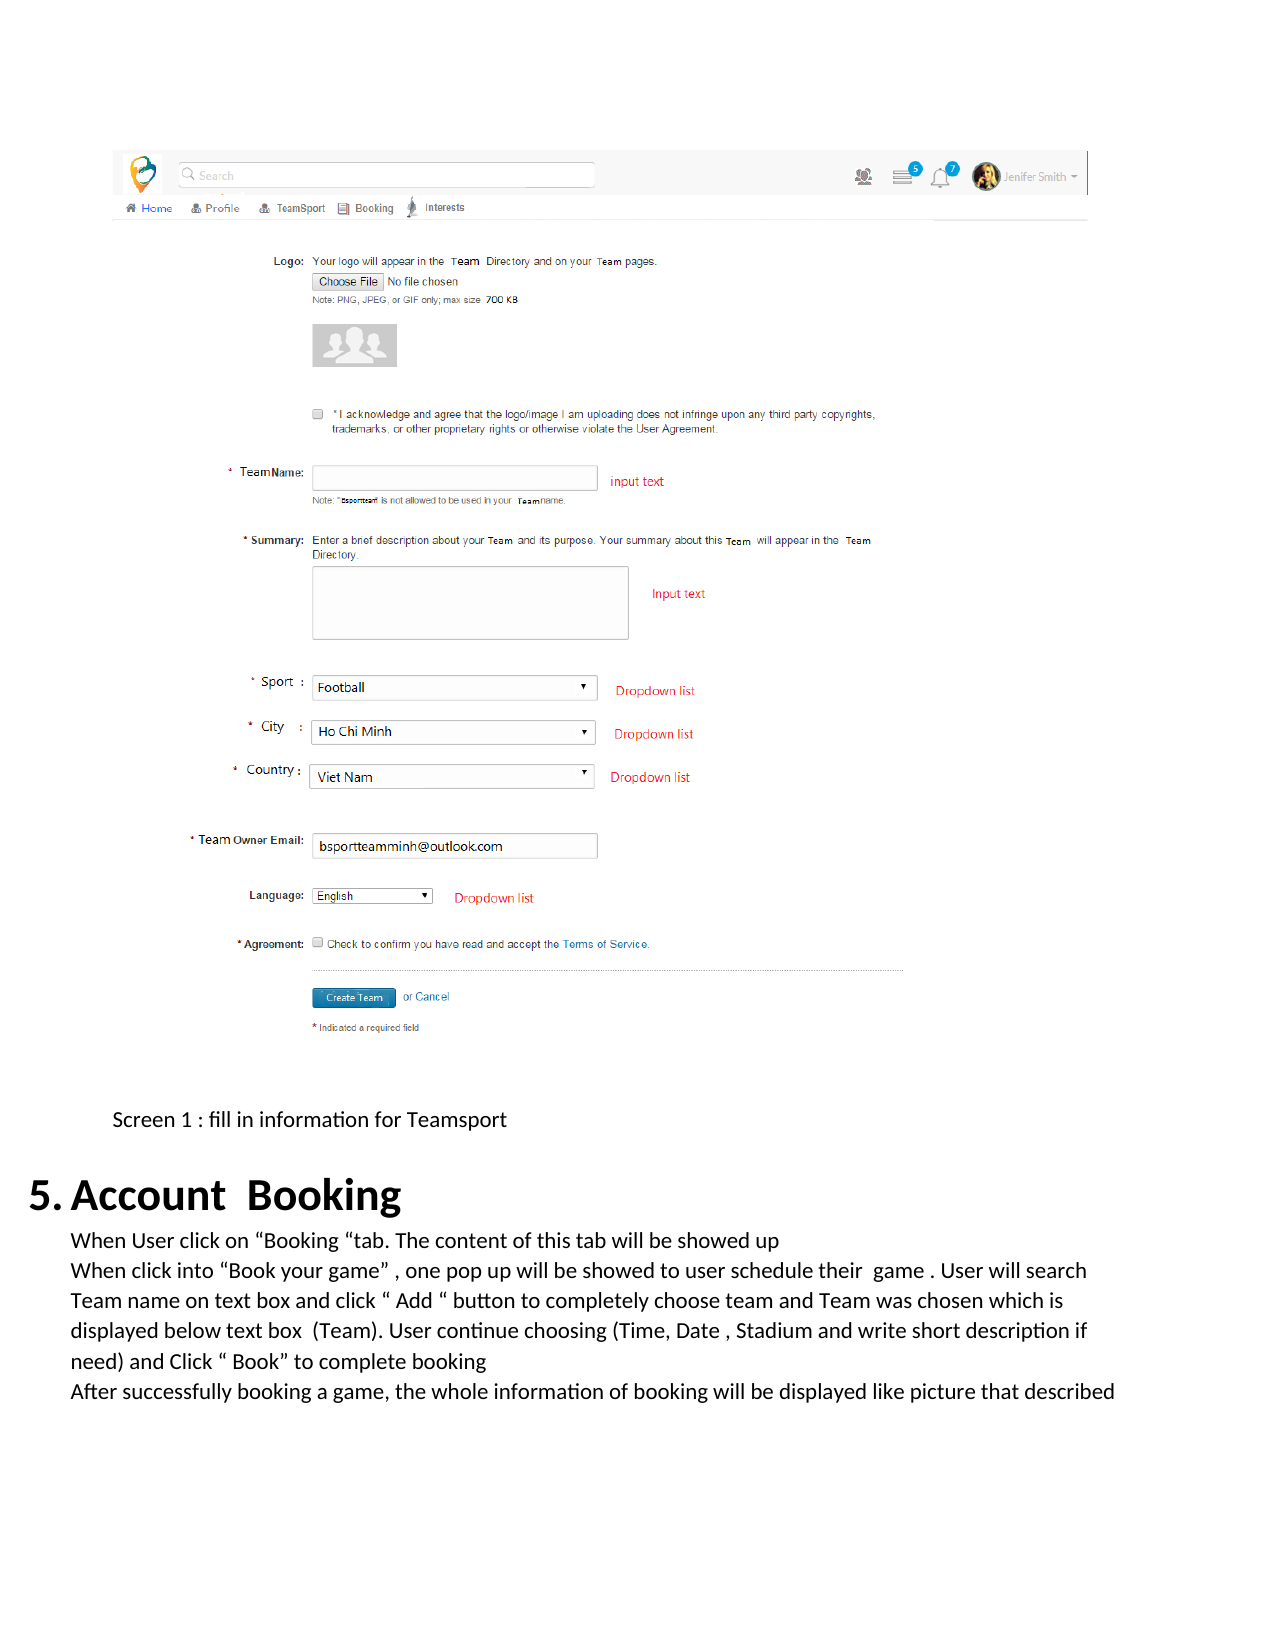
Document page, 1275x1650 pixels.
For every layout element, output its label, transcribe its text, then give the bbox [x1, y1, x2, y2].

list After successfully booking a game, the whole information of booking will be displayed like picture that described [70, 1377, 1125, 1405]
picture [112, 150, 1088, 1104]
list Screen 1 : fill in information for Teamsport [112, 1105, 1125, 1133]
list When click into “Book your game” , one pop up will be showed to user schedule their game . User will search Team name on text box and click “ Add “ button to completely choose team and Team was chosen which is displayed below text box (Team). User continue choosing (Time, Date , Stadium and write short description if need) and Click “ Book” to complete booking [70, 1256, 1125, 1375]
list When User click on “Booking “tab. The content of this tab will be showed up [70, 1226, 1125, 1254]
list Account Booking [28, 1166, 1125, 1222]
